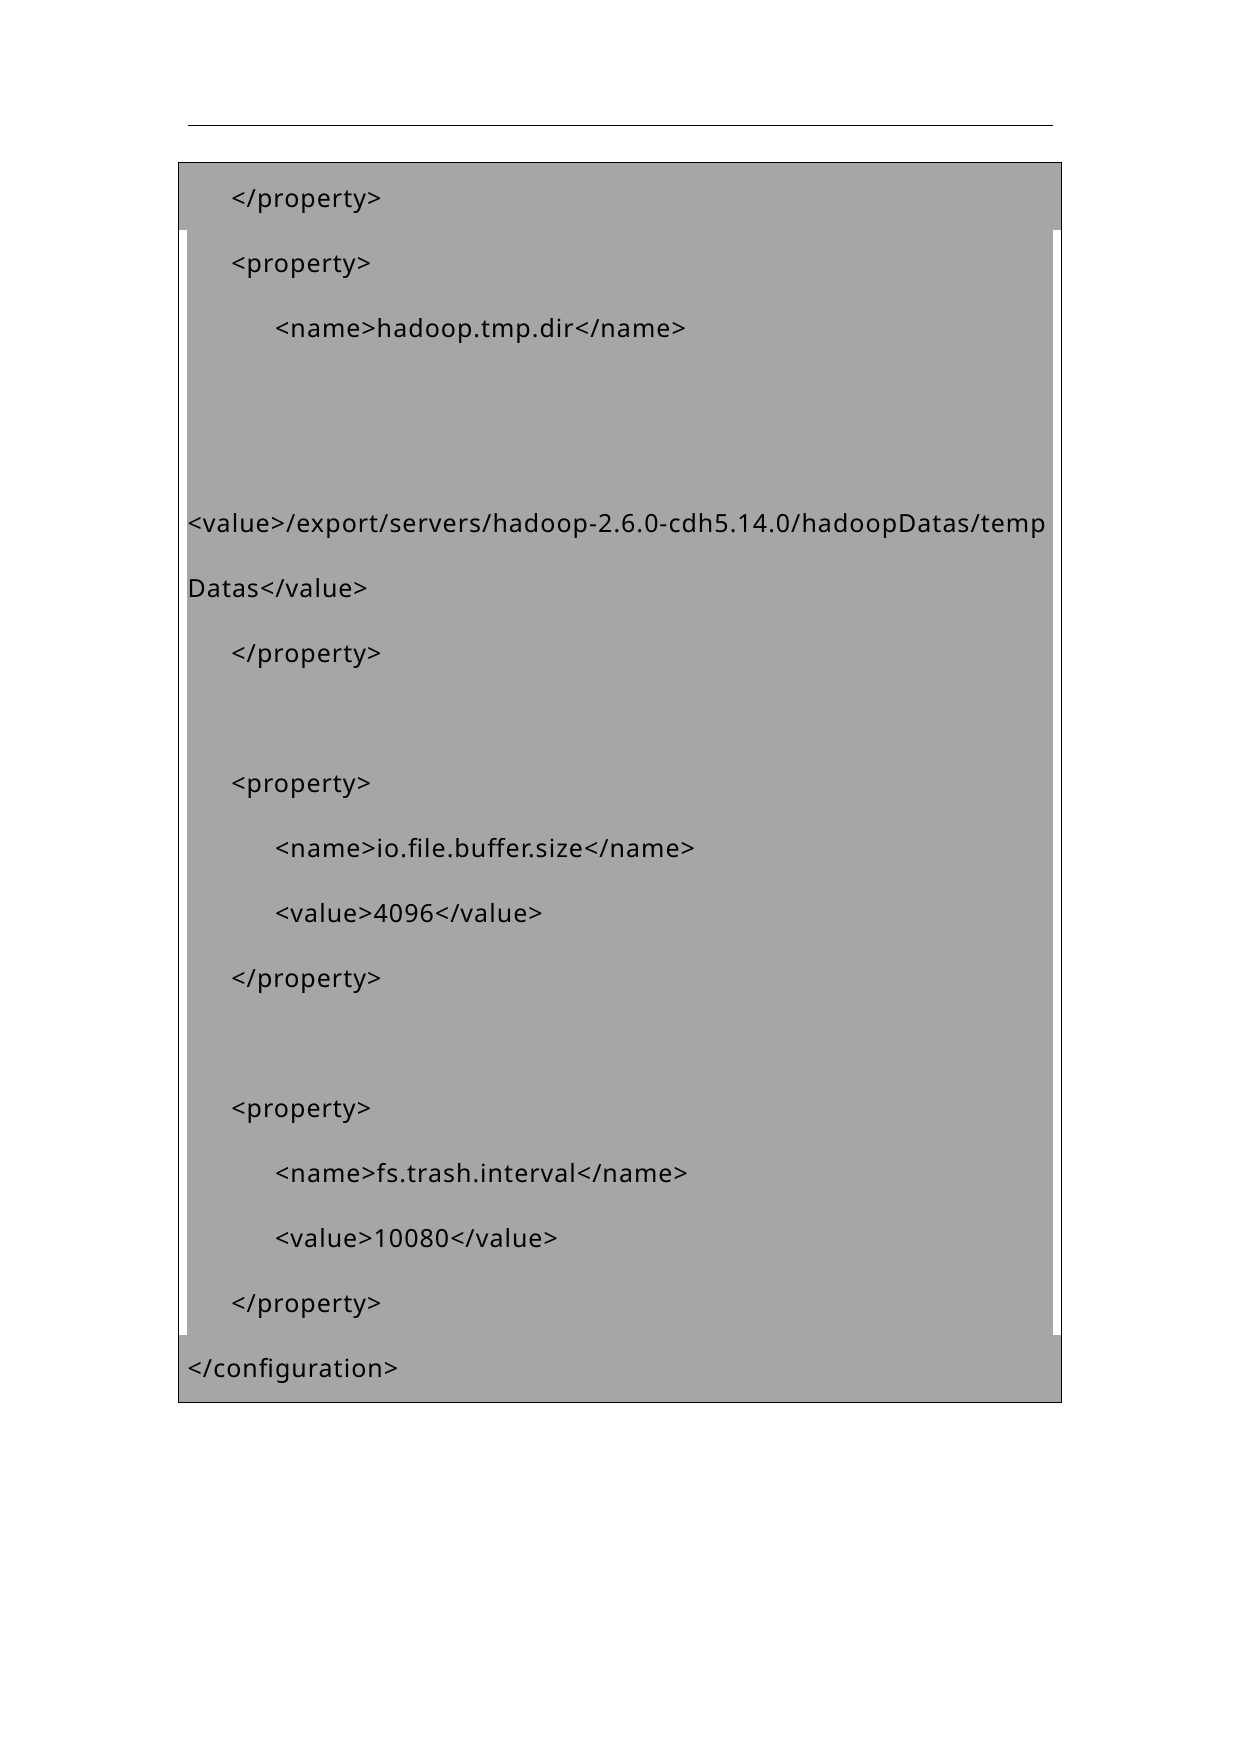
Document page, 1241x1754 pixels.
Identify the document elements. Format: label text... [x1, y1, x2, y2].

text <name>io.file.buffer.size</name> [187, 815, 1053, 880]
text <name>fs.trash.interval</name> [187, 1140, 1053, 1205]
text </property> [187, 620, 1053, 685]
text </property> [179, 163, 1061, 230]
text <value>4096</value> [187, 880, 1053, 945]
text <name>hadoop.tmp.dir</name> [187, 295, 1053, 360]
text <value>10080</value> [187, 1205, 1053, 1270]
text </configuration> [179, 1332, 1061, 1402]
text </property> [187, 945, 1053, 1010]
text </property> [187, 1270, 1053, 1332]
text <property> [187, 230, 1053, 295]
text <property> [187, 750, 1053, 815]
text <property> [187, 1075, 1053, 1140]
text <value>/export/servers/hadoop-2.6.0-cdh5.14.0/hadoopDatas/tempDatas</value> [187, 360, 1053, 620]
